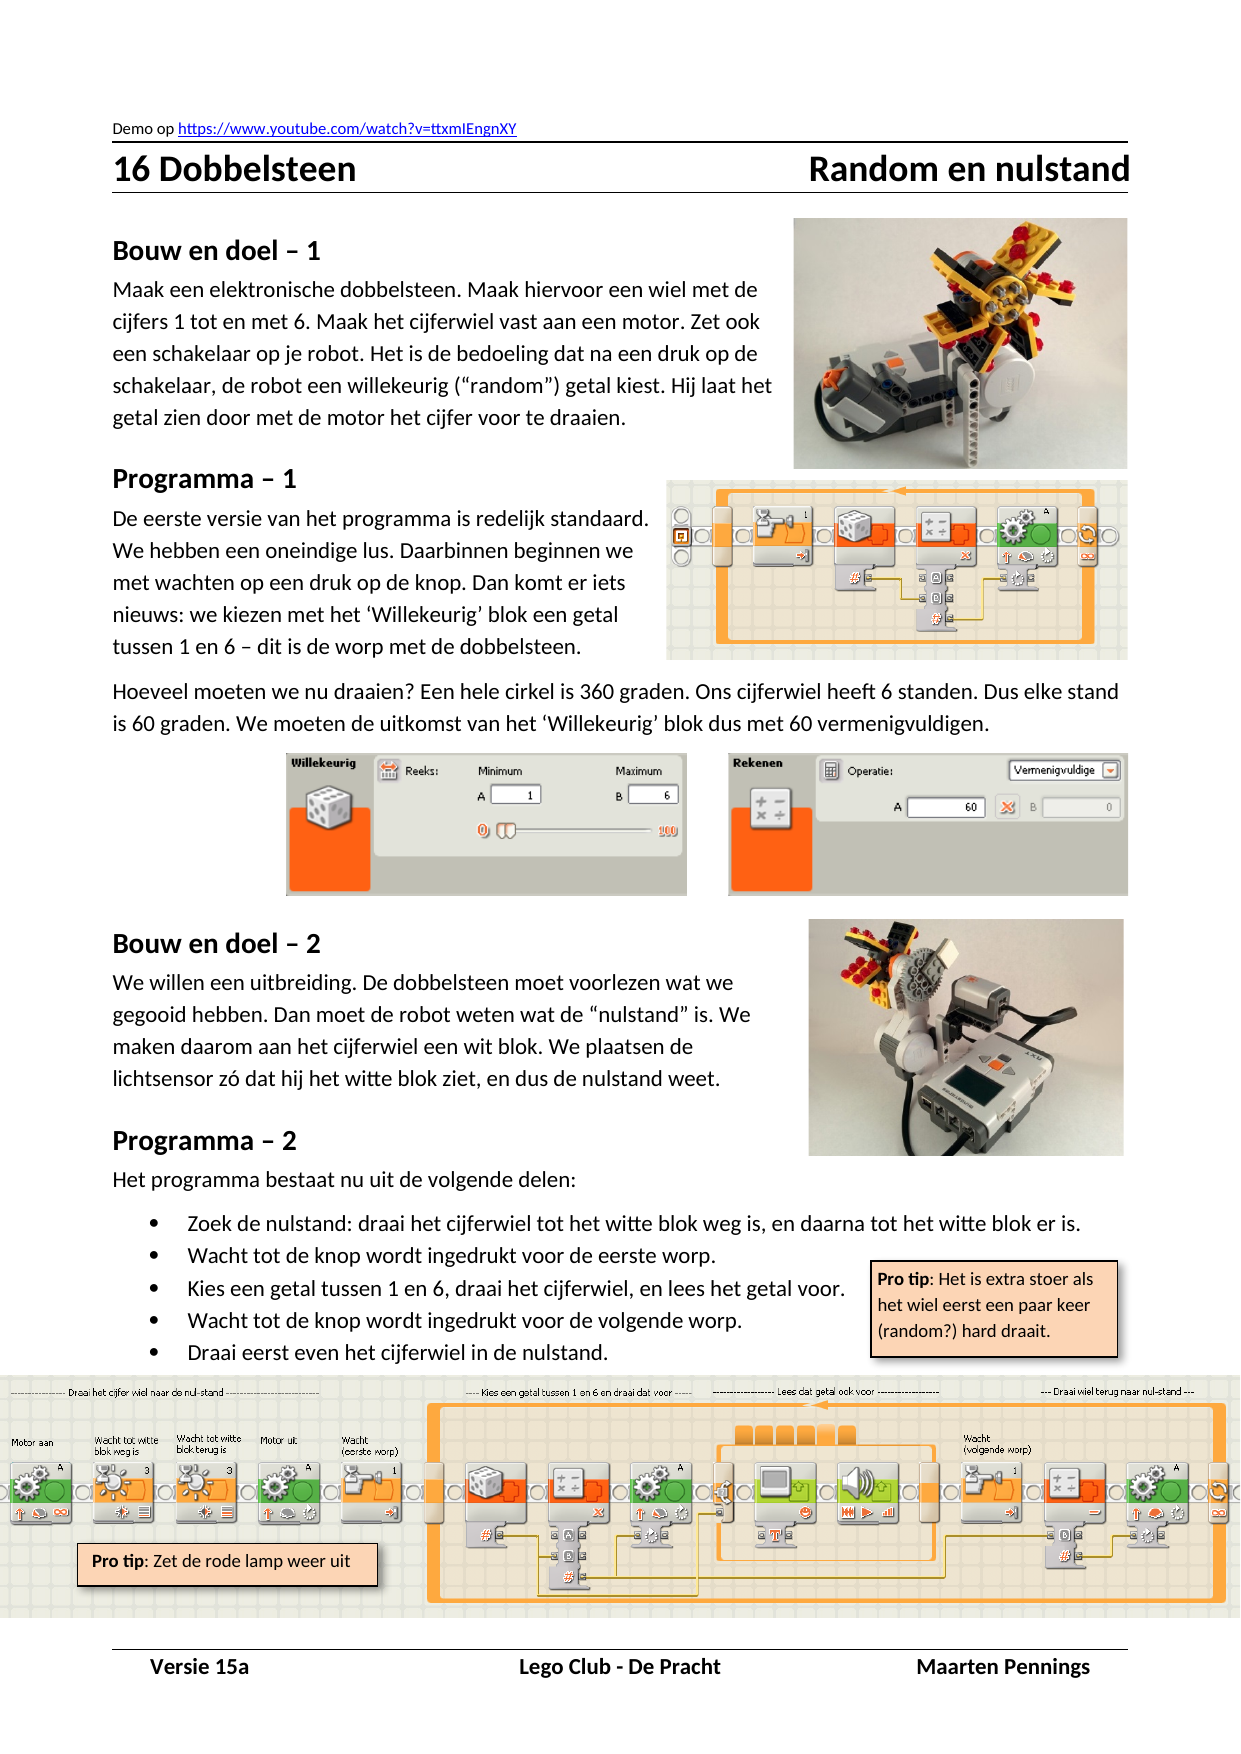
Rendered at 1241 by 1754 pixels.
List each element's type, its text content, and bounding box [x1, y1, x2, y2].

text Programma – 2 [112, 1122, 1128, 1157]
list Wacht tot de knop wordt ingedrukt voor de volgende worp. [150, 1306, 869, 1334]
text We willen een uitbreiding. De dobbelsteen moet voorlezen wat we gegooid hebben. Dan moet de robot weten wat de “nulstand” is. We maken daarom aan het cijferwiel een wit blok. We plaatsen de lichtsensor zó dat hij het witte blok ziet, en dus de nulstand weet. [112, 968, 792, 1092]
list Zoek de nulstand: draai het cijferwiel tot het witte blok weg is, en daarna tot het witte blok er is. [150, 1209, 1128, 1237]
text Maak een elektronische dobbelsteen. Maak hiervoor een wiel met de cijfers 1 tot en met 6. Maak het cijferwiel vast aan een motor. Zet ook een schakelaar op je robot. Het is de bedoeling dat na een druk op de schakelaar, de robot een willekeurig (“random”) getal kiest. Hij laat het getal zien door met de motor het cijfer voor te draaien. [112, 275, 792, 431]
text Bouw en doel – 2 [112, 925, 808, 961]
picture [793, 218, 1128, 469]
text Demo op https://www.youtube.com/watch?v=ttxmIEngnXY [112, 118, 1128, 138]
text Bouw en doel – 1 [112, 232, 793, 267]
text Het programma bestaat nu uit de volgende delen: [112, 1165, 1128, 1193]
text 16 Dobbelsteen Random en nulstand [112, 143, 1128, 192]
list Draai eerst even het cijferwiel in de nulstand. [150, 1338, 873, 1366]
picture [0, 1375, 1241, 1618]
text De eerste versie van het programma is redelijk standaard. We hebben een oneindige lus. Daarbinnen beginnen we met wachten op een druk op de knop. Dan komt er iets nieuws: we kiezen met het ‘Willekeurig’ blok een getal tussen 1 en 6 – dit is de worp met de dobbelsteen. [112, 504, 666, 660]
list Kies een getal tussen 1 en 6, draai het cijferwiel, en lees het getal voor. [150, 1274, 869, 1302]
picture [728, 753, 1129, 896]
text Hoeveel moeten we nu draaien? Een hele cirkel is 360 graden. Ons cijferwiel heeft 6 standen. Dus elke stand is 60 graden. We moeten de uitkomst van het ‘Willekeurig’ blok dus met 60 vermenigvuldigen. [112, 677, 1132, 737]
text Programma – 1 [112, 461, 1128, 496]
picture [286, 753, 687, 896]
picture [666, 480, 1128, 660]
list Wacht tot de knop wordt ingedrukt voor de eerste worp. [150, 1242, 1128, 1269]
picture [808, 919, 1124, 1156]
